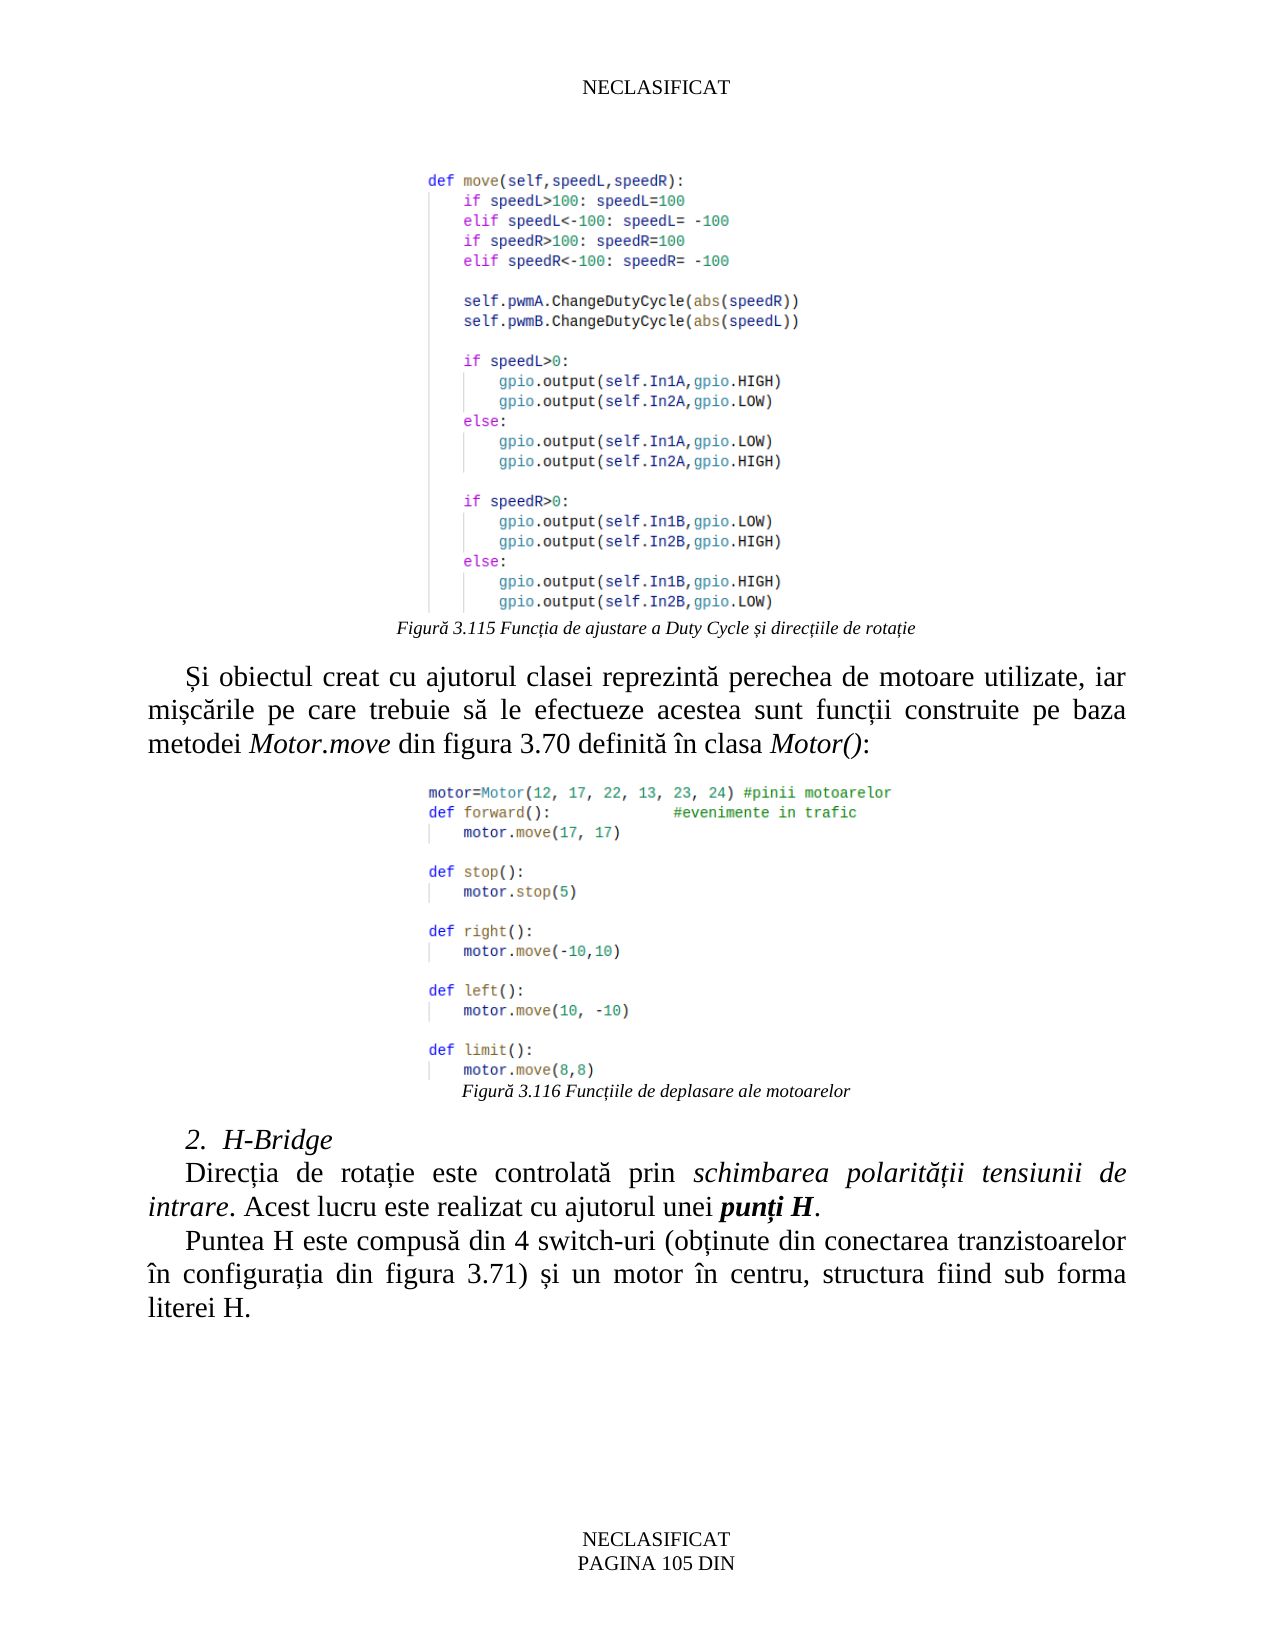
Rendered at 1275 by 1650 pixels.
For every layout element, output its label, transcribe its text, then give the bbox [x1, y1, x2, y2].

picture [413, 781, 899, 1080]
list H-Bridge [185, 1122, 1127, 1156]
text Și obiectul creat cu ajutorul clasei reprezintă perechea de motoare utilizate, iar mișcările pe care trebuie să le efectueze acestea sunt funcții construite pe baza metodei Motor.move din figura 3.70 definită în clasa Motor(): [148, 659, 1127, 759]
text Puntea H este compusă din 4 switch-uri (obținute din conectarea tranzistoarelor în configurația din figura 3.71) și un motor în centru, structura fiind sub forma literei H. [148, 1223, 1127, 1323]
text Direcția de rotație este controlată prin schimbarea polarității tensiunii de intrare. Acest lucru este realizat cu ajutorul unei punți H. [148, 1156, 1127, 1223]
picture [420, 169, 892, 617]
